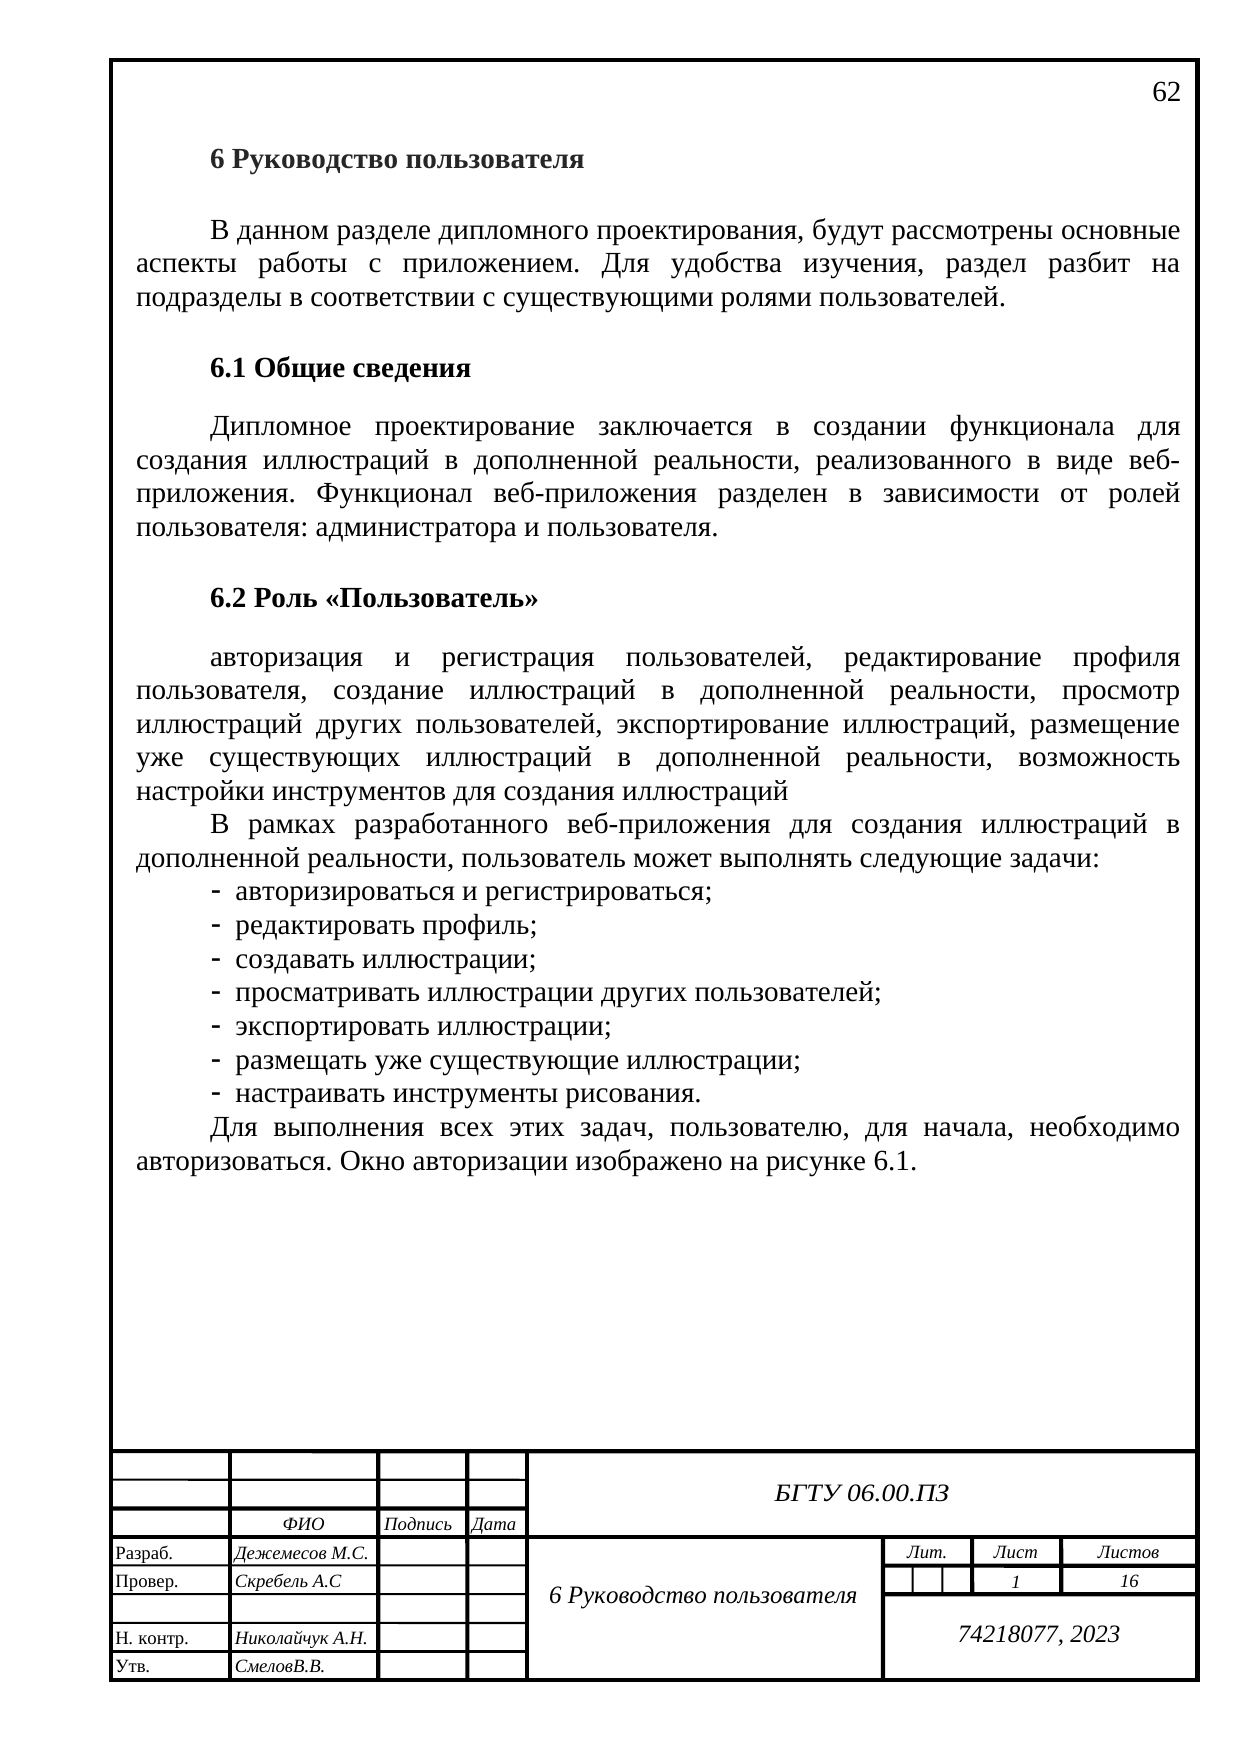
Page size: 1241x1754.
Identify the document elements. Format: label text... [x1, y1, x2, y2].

text 6.1 Общие сведения [136, 350, 1181, 383]
text 6 Руководство пользователя [136, 141, 1181, 174]
list авторизироваться и регистрироваться; [136, 873, 1181, 907]
list редактировать профиль; [136, 907, 1181, 941]
list экспортировать иллюстрации; [136, 1008, 1181, 1042]
text В данном разделе дипломного проектирования, будут рассмотрены основные аспекты работы с приложением. Для удобства изучения, раздел разбит на подразделы в соответствии с существующими ролями пользователей. [136, 212, 1181, 312]
text Дипломное проектирование заключается в создании функционала для создания иллюстраций в дополненной реальности, реализованного в виде веб-приложения. Функционал веб-приложения разделен в зависимости от ролей пользователя: администратора и пользователя. [136, 408, 1181, 543]
text Для выполнения всех этих задач, пользователю, для начала, необходимо авторизоваться. Окно авторизации изображено на рисунке 6.1. [136, 1109, 1181, 1176]
text авторизация и регистрация пользователей, редактирование профиля пользователя, создание иллюстраций в дополненной реальности, просмотр иллюстраций других пользователей, экспортирование иллюстраций, размещение уже существующих иллюстраций в дополненной реальности, возможность настройки инструментов для создания иллюстраций [136, 639, 1181, 806]
text В рамках разработанного веб-приложения для создания иллюстраций в дополненной реальности, пользователь может выполнять следующие задачи: [136, 806, 1181, 873]
list размещать уже существующие иллюстрации; [136, 1042, 1181, 1075]
list настраивать инструменты рисования. [136, 1075, 1181, 1109]
list создавать иллюстрации; [136, 941, 1181, 974]
text 6.2 Роль «Пользователь» [136, 580, 1181, 614]
list просматривать иллюстрации других пользователей; [136, 974, 1181, 1008]
